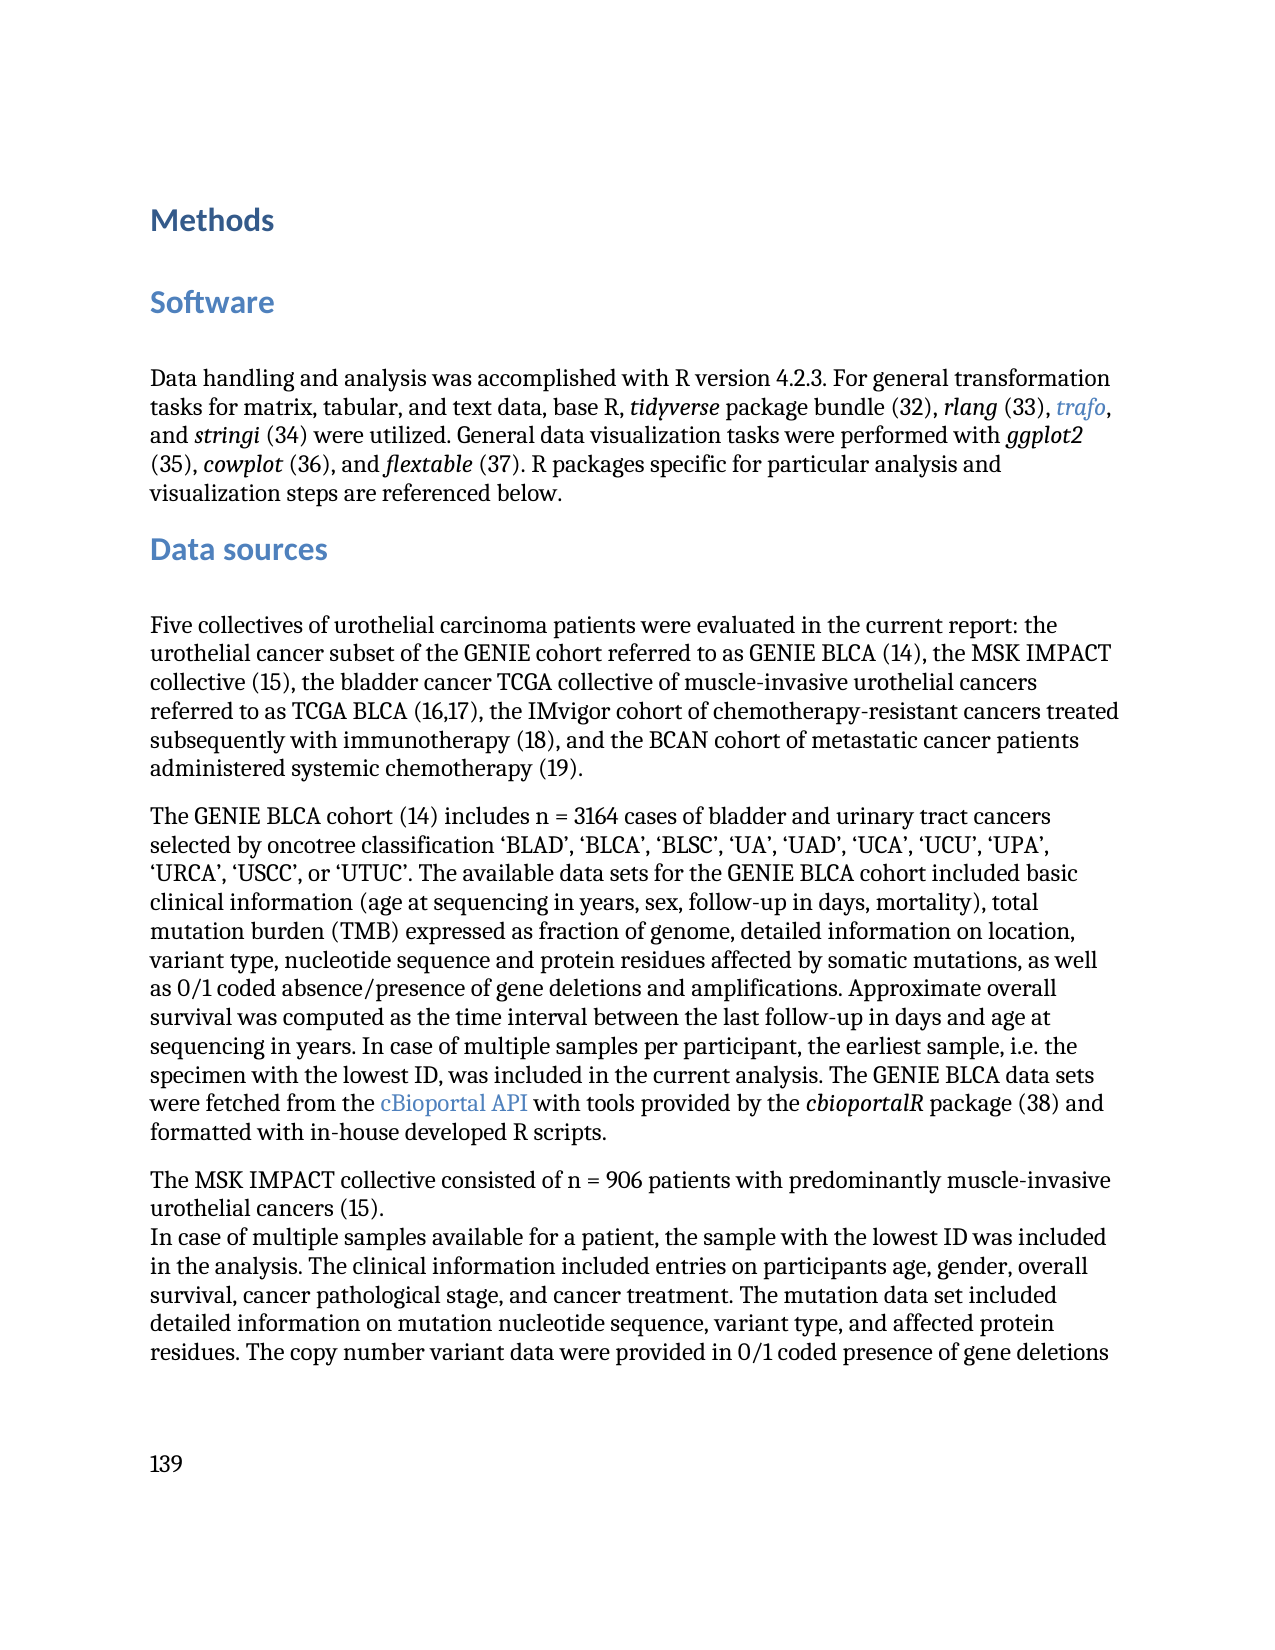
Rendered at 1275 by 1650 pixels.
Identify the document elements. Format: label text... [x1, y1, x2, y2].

text Five collectives of urothelial carcinoma patients were evaluated in the current report: the urothelial cancer subset of the GENIE cohort referred to as GENIE BLCA (14), the MSK IMPACT collective (15), the bladder cancer TCGA collective of muscle-invasive urothelial cancers referred to as TCGA BLCA (16,17), the IMvigor cohort of chemotherapy-resistant cancers treated subsequently with immunotherapy (18), and the BCAN cohort of metastatic cancer patients administered systemic chemotherapy (19). [150, 611, 1125, 783]
subtitle Data sources [150, 528, 1125, 569]
text The GENIE BLCA cohort (14) includes n = 3164 cases of bladder and urinary tract cancers selected by oncotree classification ‘BLAD’, ‘BLCA’, ‘BLSC’, ‘UA’, ‘UAD’, ‘UCA’, ‘UCU’, ‘UPA’, ‘URCA’, ‘USCC’, or ‘UTUC’. The available data sets for the GENIE BLCA cohort included basic clinical information (age at sequencing in years, sex, follow-up in days, mortality), total mutation burden (TMB) expressed as fraction of genome, detailed information on location, variant type, nucleotide sequence and protein residues affected by somatic mutations, as well as 0/1 coded absence/presence of gene deletions and amplifications. Approximate overall survival was computed as the time interval between the last follow-up in days and age at sequencing in years. In case of multiple samples per participant, the earliest sample, i.e. the specimen with the lowest ID, was included in the current analysis. The GENIE BLCA data sets were fetched from the cBioportal API with tools provided by the cbioportalR package (38) and formatted with in-house developed R scripts. [150, 802, 1125, 1147]
subtitle Software [150, 282, 1125, 322]
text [150, 1166, 1125, 1367]
subtitle Methods [150, 199, 1125, 240]
text Data handling and analysis was accomplished with R version 4.2.3. For general transformation tasks for matrix, tabular, and text data, base R, tidyverse package bundle (32), rlang (33), trafo, and stringi (34) were utilized. General data visualization tasks were performed with ggplot2 (35), cowplot (36), and flextable (37). R packages specific for particular analysis and visualization steps are referenced below. [150, 364, 1125, 507]
